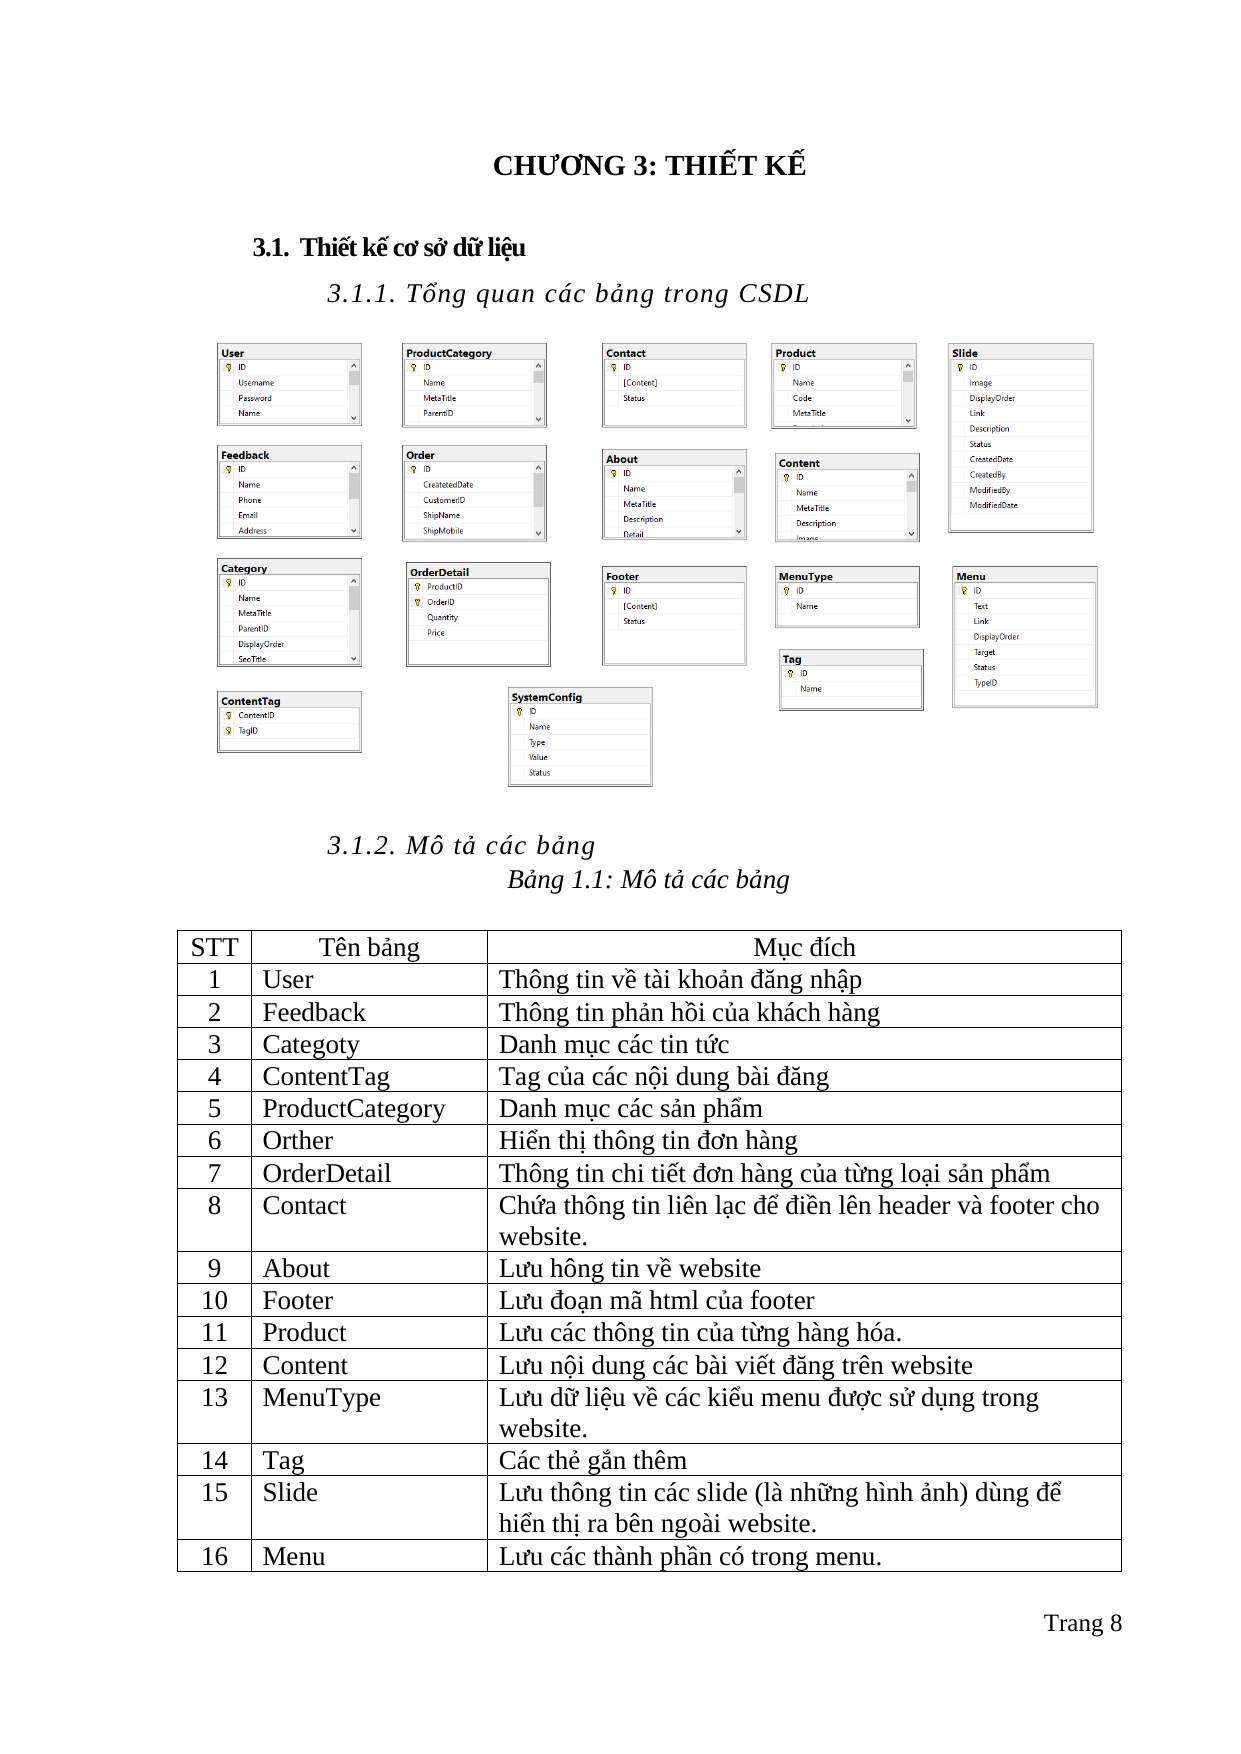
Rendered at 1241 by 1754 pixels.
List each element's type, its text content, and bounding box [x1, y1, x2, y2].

table_header Mục đích [488, 931, 1121, 962]
picture [177, 311, 1123, 811]
title 3.1. Thiết kế cơ sở dữ liệu [252, 231, 1122, 262]
table_cell 15 [178, 1476, 251, 1539]
table_cell Menu [252, 1540, 487, 1571]
table_cell Các thẻ gắn thêm [488, 1444, 1121, 1475]
table_cell Lưu nội dung các bài viết đăng trên website [488, 1349, 1121, 1380]
table_cell Lưu hông tin về website [488, 1252, 1121, 1283]
subtitle CHƯƠNG 3: THIẾT KẾ [177, 148, 1122, 181]
table_cell Contact [252, 1189, 487, 1251]
table_cell ProductCategory [252, 1092, 487, 1123]
subtitle 3.1.2. Mô tả các bảng [327, 829, 1122, 860]
table_cell Chứa thông tin liên lạc để điền lên header và footer cho website. [488, 1189, 1121, 1251]
table_cell 16 [178, 1540, 251, 1571]
table_cell 5 [178, 1092, 251, 1123]
table_cell Orther [252, 1125, 487, 1156]
table_cell 6 [178, 1125, 251, 1156]
table_cell 14 [178, 1444, 251, 1475]
table_cell 12 [178, 1349, 251, 1380]
table_cell MenuType [252, 1381, 487, 1443]
table_cell OrderDetail [252, 1157, 487, 1188]
table_cell Footer [252, 1284, 487, 1316]
table_cell Thông tin phản hồi của khách hàng [488, 996, 1121, 1027]
table_cell Thông tin chi tiết đơn hàng của từng loại sản phẩm [488, 1157, 1121, 1188]
table_header STT [178, 931, 251, 962]
table_cell Tag [252, 1444, 487, 1475]
table_cell Danh mục các tin tức [488, 1028, 1121, 1059]
table_cell Content [252, 1349, 487, 1380]
table_cell Feedback [252, 996, 487, 1027]
table_cell Product [252, 1317, 487, 1348]
table_cell Thông tin về tài khoản đăng nhập [488, 964, 1121, 995]
subtitle 3.1.1. Tổng quan các bảng trong CSDL [327, 277, 1122, 308]
table_cell Tag của các nội dung bài đăng [488, 1060, 1121, 1091]
table_cell 11 [178, 1317, 251, 1348]
table_cell 1 [178, 964, 251, 995]
table_cell Lưu thông tin các slide (là những hình ảnh) dùng để hiển thị ra bên ngoài website. [488, 1476, 1121, 1539]
table_header Tên bảng [252, 931, 487, 962]
table_cell Lưu đoạn mã html của footer [488, 1284, 1121, 1316]
table_cell 9 [178, 1252, 251, 1283]
table_cell Danh mục các sản phẩm [488, 1092, 1121, 1123]
table_cell ContentTag [252, 1060, 487, 1091]
table_cell 8 [178, 1189, 251, 1251]
table_cell 13 [178, 1381, 251, 1443]
table_cell Slide [252, 1476, 487, 1539]
table_cell Categoty [252, 1028, 487, 1059]
table_cell 2 [178, 996, 251, 1027]
table_cell 4 [178, 1060, 251, 1091]
table_cell Lưu dữ liệu về các kiểu menu được sử dụng trong website. [488, 1381, 1121, 1443]
table_cell 10 [178, 1284, 251, 1316]
table_cell Hiển thị thông tin đơn hàng [488, 1125, 1121, 1156]
table_cell About [252, 1252, 487, 1283]
table_cell Lưu các thông tin của từng hàng hóa. [488, 1317, 1121, 1348]
table_cell 7 [178, 1157, 251, 1188]
table_cell User [252, 964, 487, 995]
table_cell 3 [178, 1028, 251, 1059]
table_cell Lưu các thành phần có trong menu. [488, 1540, 1121, 1571]
